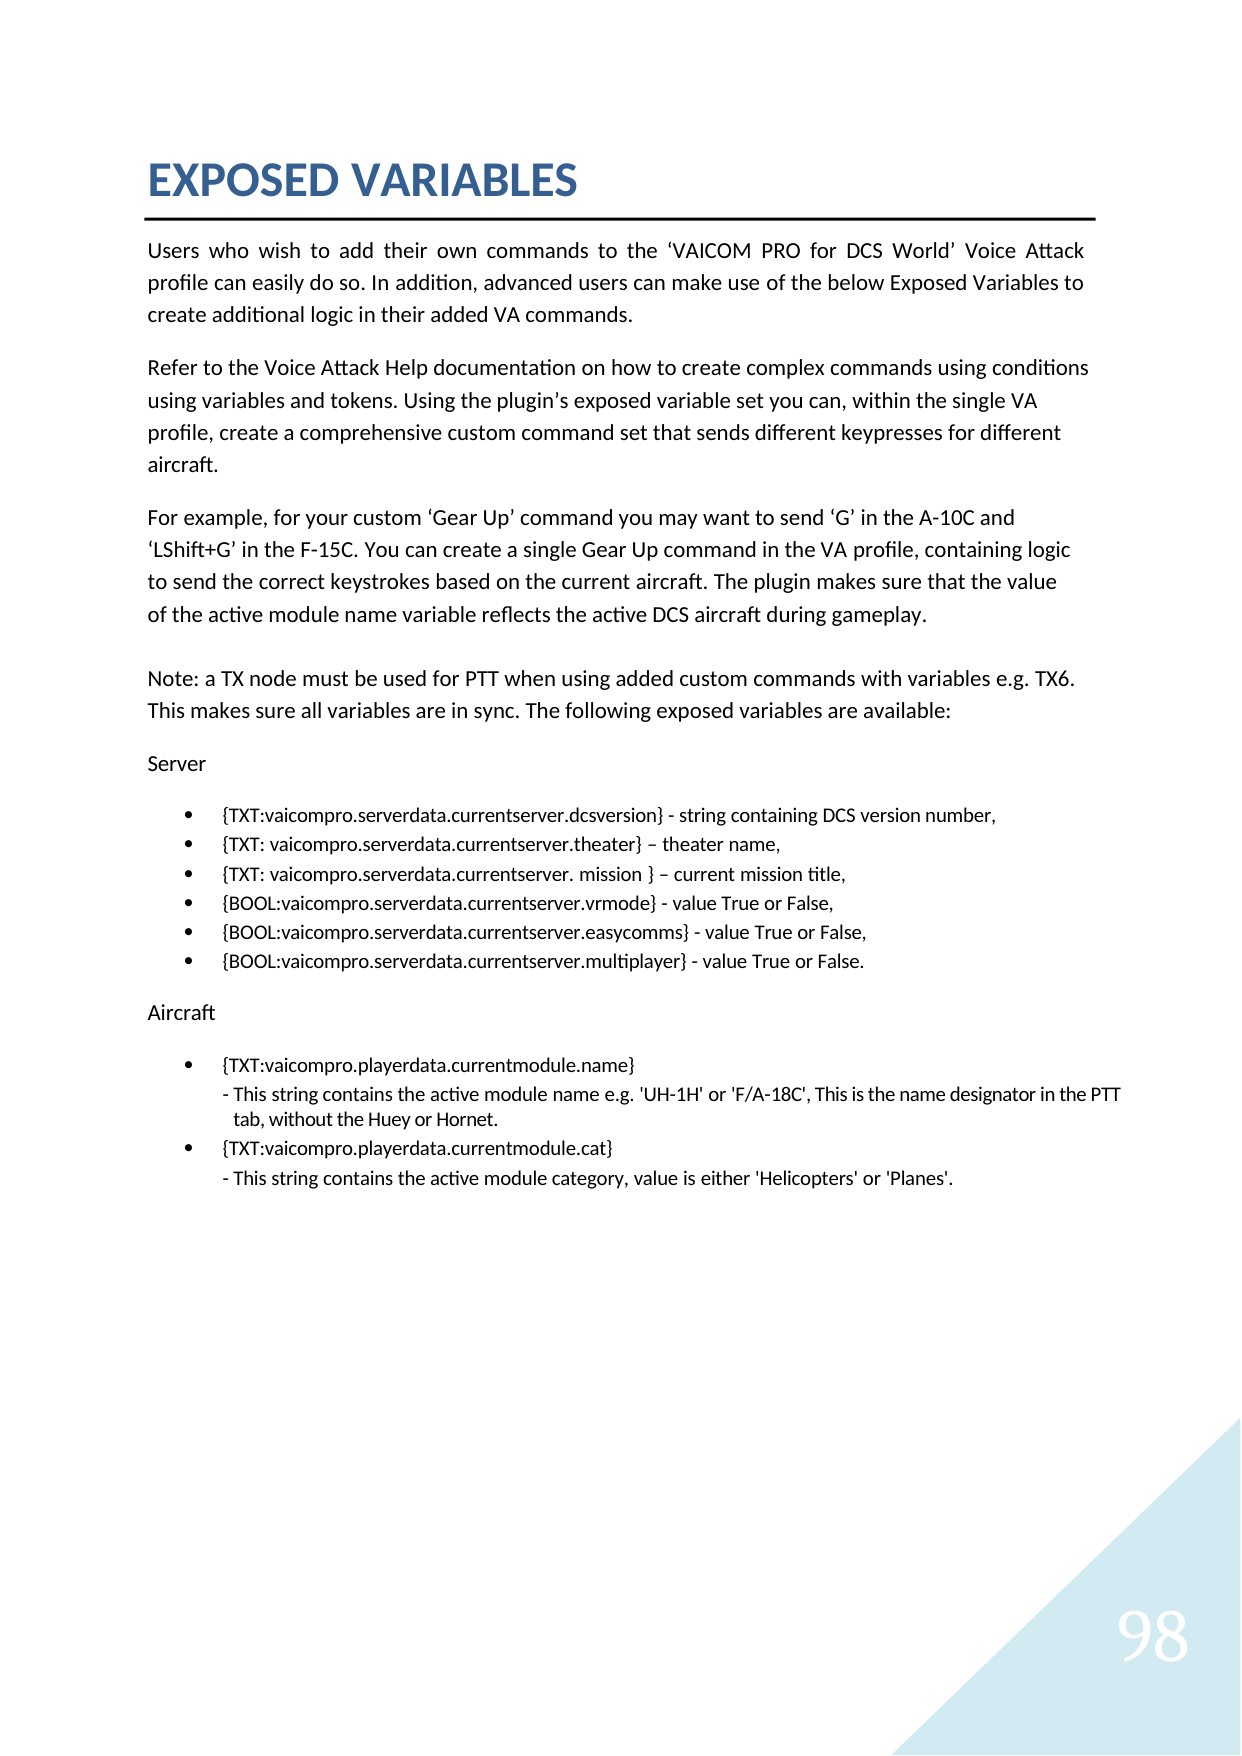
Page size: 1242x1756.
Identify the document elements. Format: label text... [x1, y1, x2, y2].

text Server [147, 749, 1131, 777]
text For example, for your custom ‘Gear Up’ command you may want to send ‘G’ in the A-10C and ‘LShift+G’ in the F-15C. You can create a single Gear Up command in the VA profile, containing logic to send the correct keystrokes based on the current aircraft. The plugin makes sure that the value of the active module name variable reflects the active DCS aircraft during gameplay. [147, 503, 1078, 628]
list {TXT:vaicompro.playerdata.currentmodule.name} [185, 1052, 1131, 1077]
text Aircraft [147, 998, 1131, 1026]
text Refer to the Voice Attack Help documentation on how to create complex commands using conditions using variables and tokens. Using the plugin’s exposed variable set you can, within the single VA profile, create a comprehensive custom command set that sends different keypresses for different aircraft. [147, 353, 1092, 478]
list This string contains the active module name e.g. 'UH-1H' or 'F/A-18C', This is the name designator in the PTT tab, without the Huey or Hornet. [222, 1081, 1131, 1132]
text Note: a TX node must be used for PTT when using added custom commands with variables e.g. TX6. This makes sure all variables are in sync. The following exposed variables are available: [147, 664, 1078, 724]
list {TXT:vaicompro.serverdata.currentserver.dcsversion} - string containing DCS version number, [185, 803, 1131, 828]
list {BOOL:vaicompro.serverdata.currentserver.easycomms} - value True or False, [185, 919, 1131, 945]
list {TXT: vaicompro.serverdata.currentserver. mission } – current mission title, [185, 861, 1131, 886]
subtitle EXPOSED VARIABLES [147, 148, 1131, 208]
list {BOOL:vaicompro.serverdata.currentserver.vrmode} - value True or False, [185, 890, 1131, 916]
list {TXT:vaicompro.playerdata.currentmodule.cat} [185, 1136, 1131, 1161]
list {TXT: vaicompro.serverdata.currentserver.theater} – theater name, [185, 832, 1131, 857]
text Users who wish to add their own commands to the ‘VAICOM PRO for DCS World’ Voice Attack profile can easily do so. In addition, advanced users can make use of the below Exposed Variables to create additional logic in their added VA commands. [147, 236, 1084, 328]
list This string contains the active module category, value is either 'Helicopters' or 'Planes'. [222, 1165, 1131, 1190]
list {BOOL:vaicompro.serverdata.currentserver.multiplayer} - value True or False. [185, 949, 1131, 974]
